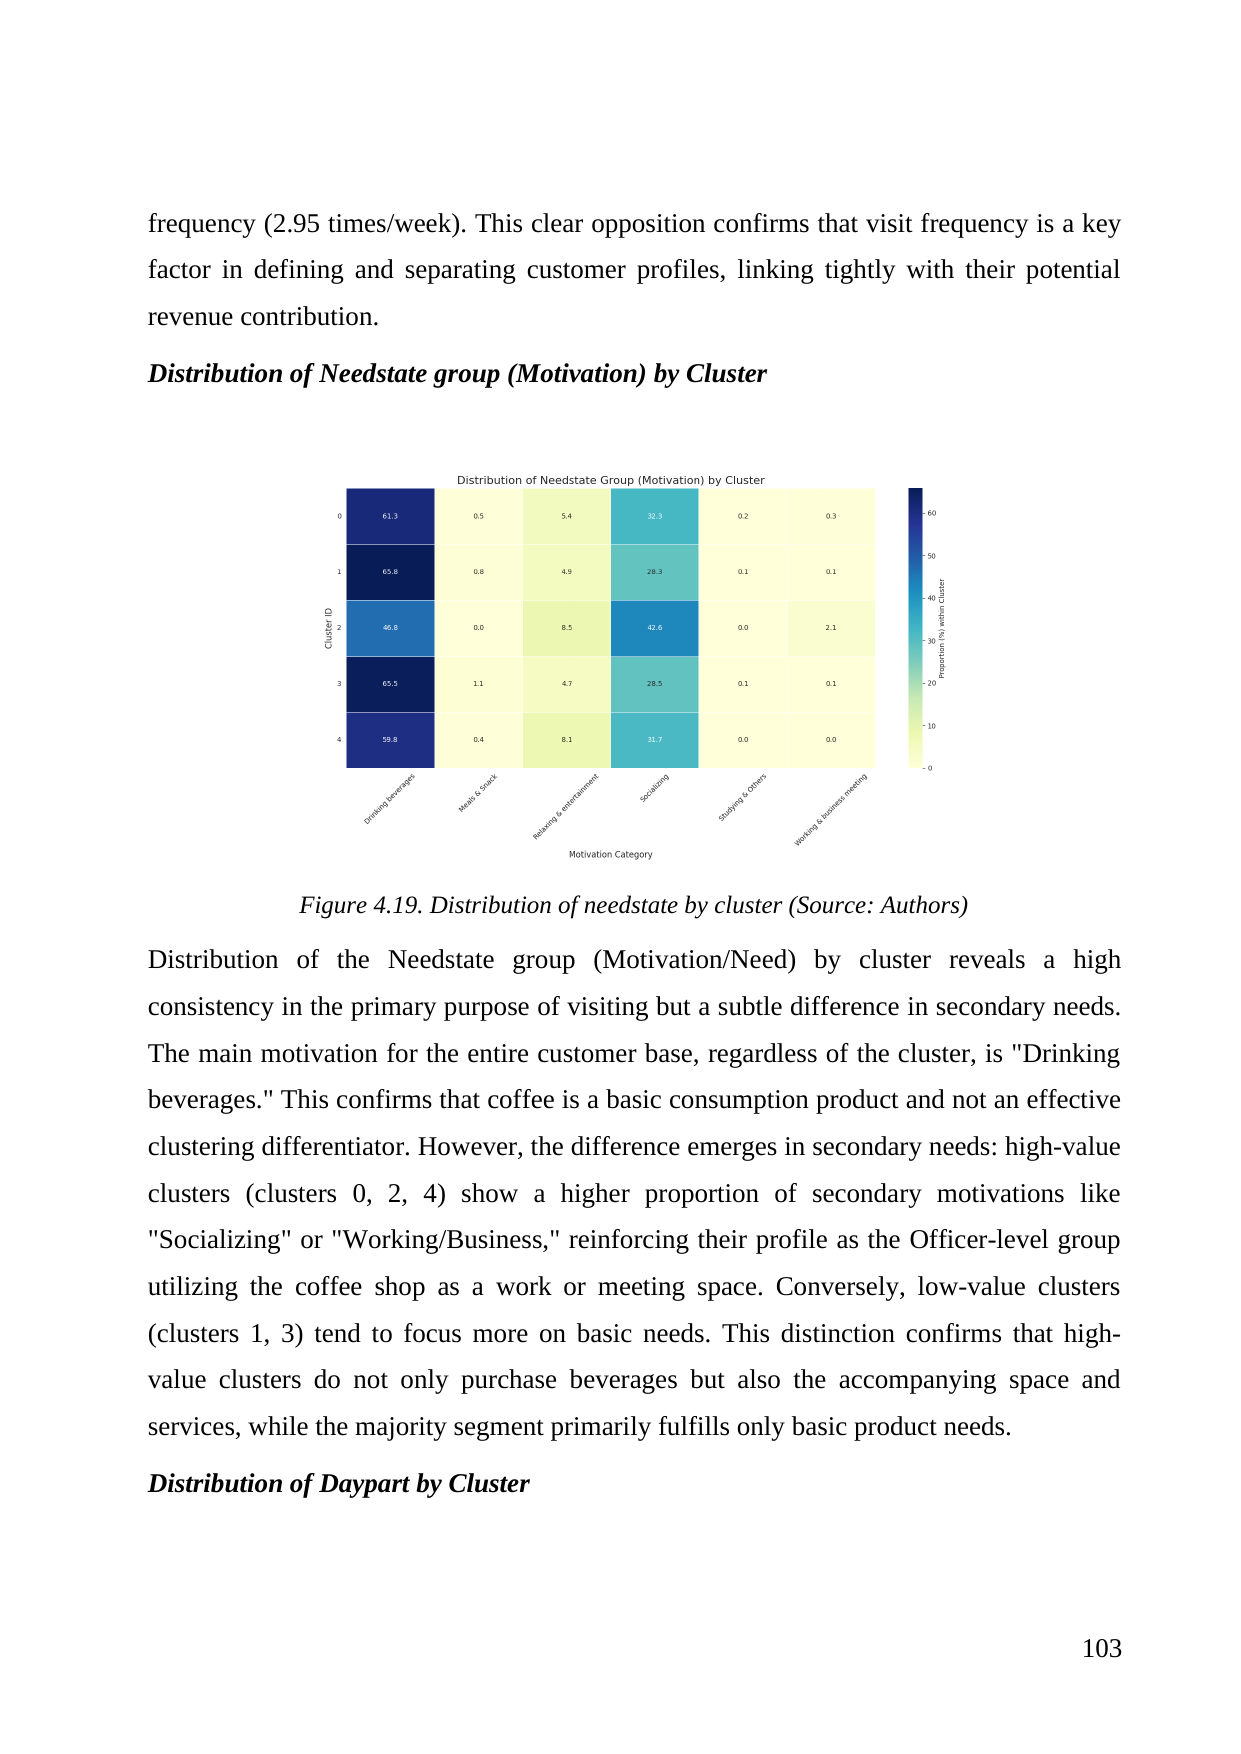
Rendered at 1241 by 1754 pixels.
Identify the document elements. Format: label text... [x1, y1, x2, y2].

text Distribution of the Needstate group (Motivation/Need) by cluster reveals a high consistency in the primary purpose of visiting but a subtle difference in secondary needs. The main motivation for the entire customer base, regardless of the cluster, is "Drinking beverages." This confirms that coffee is a basic consumption product and not an effective clustering differentiator. However, the difference emerges in secondary needs: high-value clusters (clusters 0, 2, 4) show a higher proportion of secondary motivations like "Socializing" or "Working/Business," reinforcing their profile as the Officer-level group utilizing the coffee shop as a work or meeting space. Conversely, low-value clusters (clusters 1, 3) tend to focus more on basic needs. This distinction confirms that high-value clusters do not only purchase beverages but also the accompanying space and services, while the majority segment primarily fulfills only basic product needs. [148, 943, 1122, 1441]
text Distribution of Needstate group (Motivation) by Cluster [148, 357, 1122, 388]
picture [320, 471, 950, 864]
subtitle Figure 4.19. Distribution of needstate by cluster (Source: Authors) [148, 890, 1122, 919]
text Distribution of Daypart by Cluster [148, 1467, 1122, 1498]
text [148, 207, 1122, 331]
